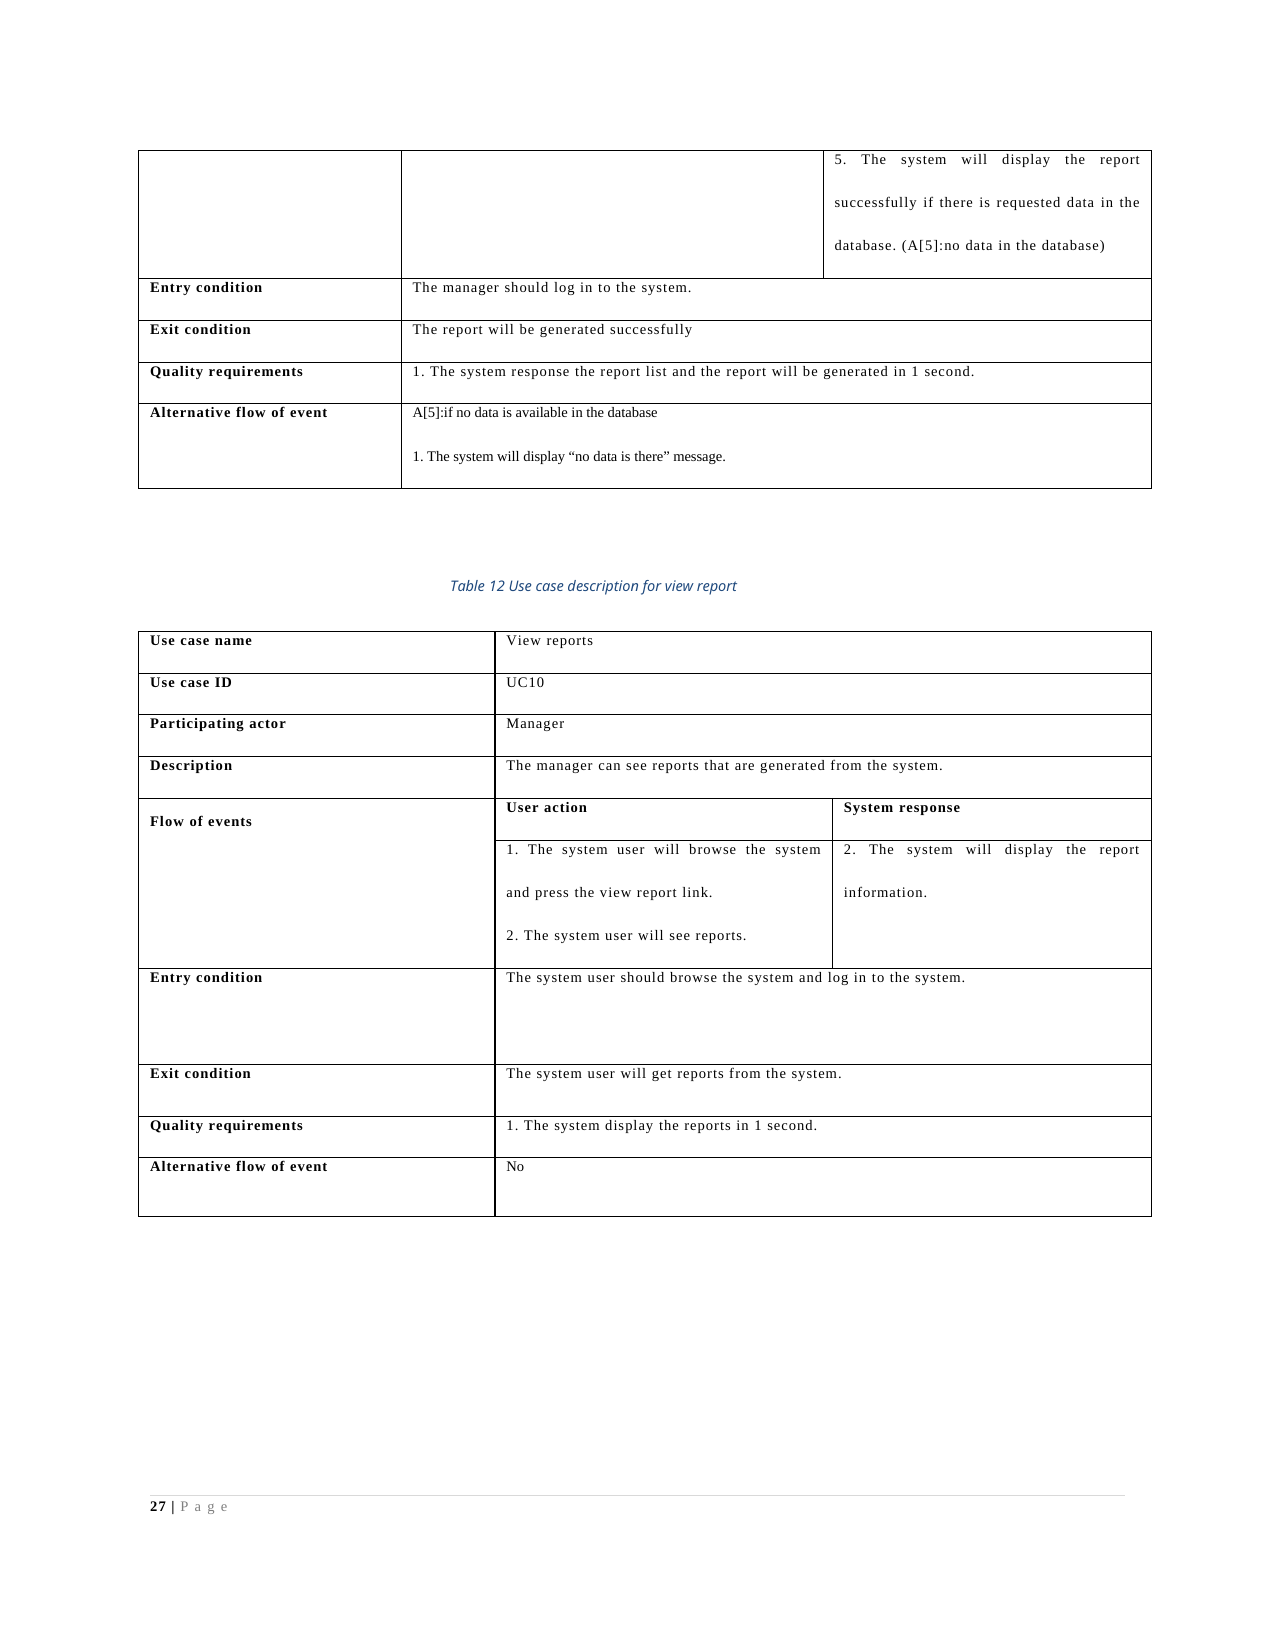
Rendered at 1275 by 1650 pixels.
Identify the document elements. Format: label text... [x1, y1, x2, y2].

table_cell No [496, 1158, 1151, 1216]
table_cell Entry condition [139, 969, 494, 1064]
table_cell Flow of events [139, 799, 494, 968]
table_cell Alternative flow of event [139, 1158, 494, 1216]
table_cell Alternative flow of event [139, 404, 401, 488]
table_cell Use case ID [139, 674, 494, 714]
table_cell Participating actor [139, 715, 494, 756]
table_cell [824, 151, 1151, 278]
table_cell User action [496, 799, 832, 839]
table_cell Quality requirements [139, 1117, 494, 1157]
table_cell 1. The system user will browse the system and press the view report link. 2. The system user will see reports. [496, 841, 832, 968]
table_cell 1. The system response the report list and the report will be generated in 1 second. [402, 363, 1151, 403]
table_cell The system user should browse the system and log in to the system. [496, 969, 1151, 1064]
text Table 12 Use case description for view report [375, 576, 1125, 610]
table_cell Quality requirements [139, 363, 401, 403]
table_cell System response [833, 799, 1151, 839]
table_cell A[5]:if no data is available in the database 1. The system will display “no data is there” message. [402, 404, 1151, 488]
table_header Use case name [139, 632, 494, 672]
table_cell The manager should log in to the system. [402, 279, 1151, 320]
table_cell Entry condition [139, 279, 401, 320]
table_cell 2. The system will display the report information. [833, 841, 1151, 968]
table_cell Description [139, 757, 494, 798]
table_cell The report will be generated successfully [402, 321, 1151, 362]
table_cell Exit condition [139, 1065, 494, 1116]
table_cell Exit condition [139, 321, 401, 362]
table_cell Manager [496, 715, 1151, 756]
table_cell The system user will get reports from the system. [496, 1065, 1151, 1116]
table_cell 1. The system display the reports in 1 second. [496, 1117, 1151, 1157]
table_cell UC10 [496, 674, 1151, 714]
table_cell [402, 151, 823, 278]
table_cell The manager can see reports that are generated from the system. [496, 757, 1151, 798]
table_header View reports [496, 632, 1151, 672]
